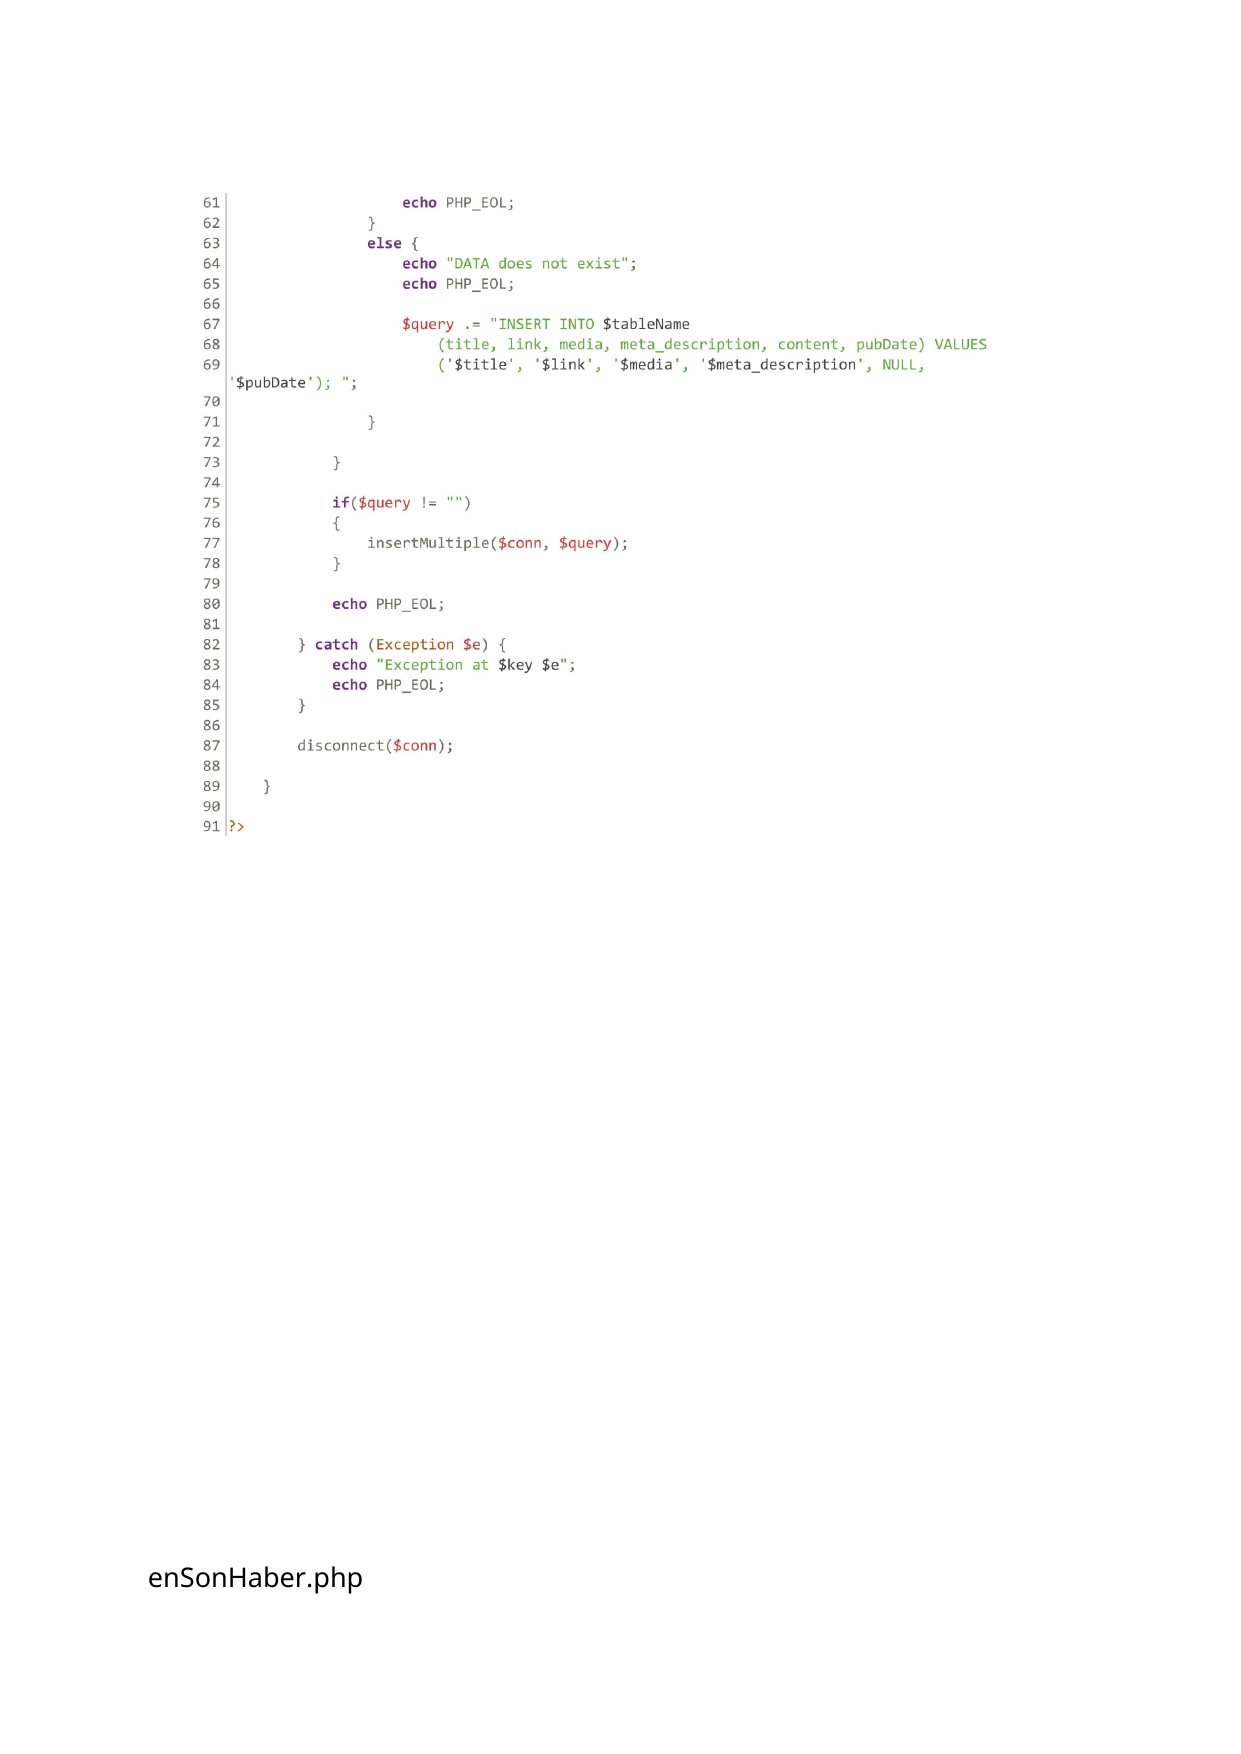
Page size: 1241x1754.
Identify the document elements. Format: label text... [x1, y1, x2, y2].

picture [147, 147, 1092, 1483]
text enSonHaber.php [148, 1559, 1093, 1596]
